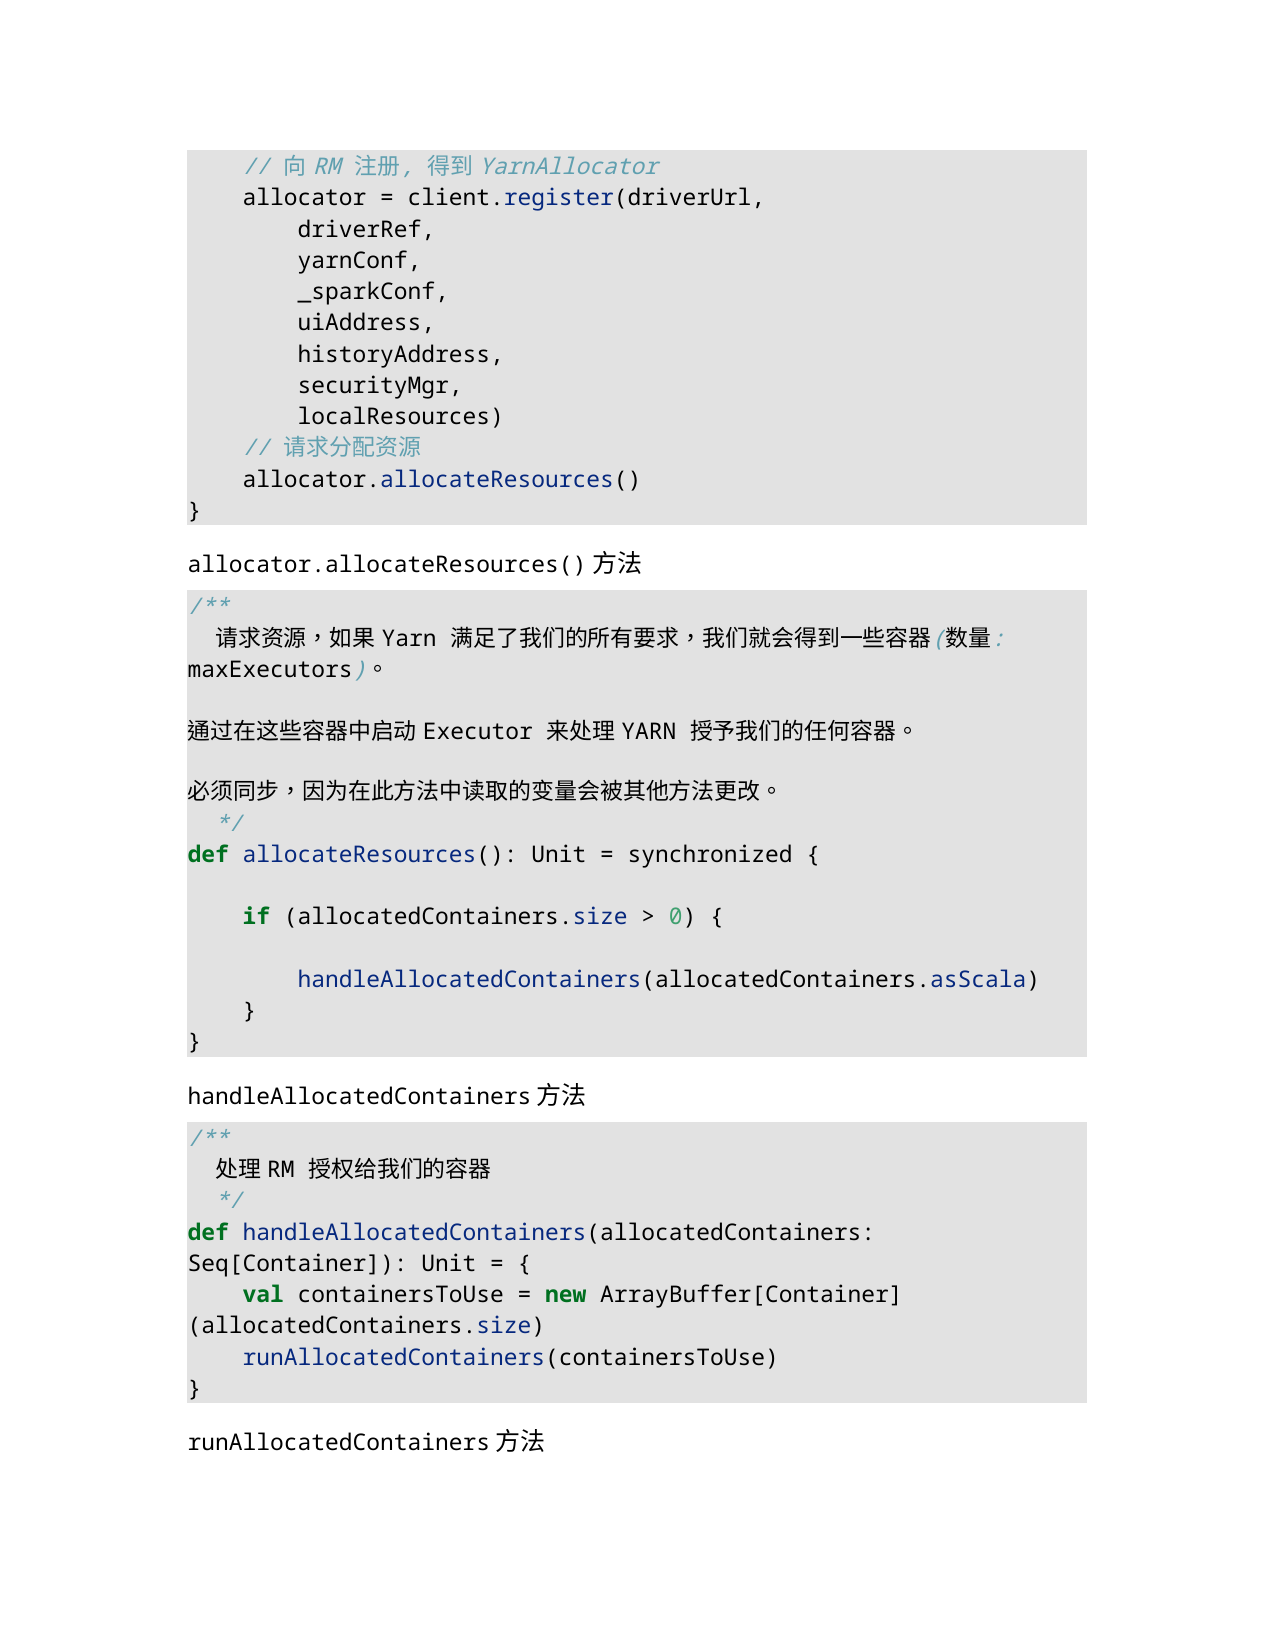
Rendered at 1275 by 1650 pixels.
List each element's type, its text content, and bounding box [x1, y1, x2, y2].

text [187, 150, 1087, 525]
text allocator.allocateResources() 方法 [187, 546, 1087, 580]
text /** 处理 RM 授权给我们的容器 */ def handleAllocatedContainers(allocatedContainers: Seq[Container]): Unit = { val containersToUse = new ArrayBuffer[Container](allocatedContainers.size) runAllocatedContainers(containersToUse) } [201, 1122, 1087, 1403]
text handleAllocatedContainers方法 [187, 1077, 1087, 1111]
text runAllocatedContainers 方法 [187, 1424, 1087, 1458]
text /** 请求资源，如果 Yarn 满足了我们的所有要求，我们就会得到一些容器(数量: maxExecutors)。 通过在这些容器中启动 Executor 来处理 YARN 授予我们的任何容器。 必须同步，因为在此方法中读取的变量会被其他方法更改。 */ def allocateResources(): Unit = synchronized { if (allocatedContainers.size > 0) { handleAllocatedContainers(allocatedContainers.asScala) } } [187, 590, 1087, 1057]
